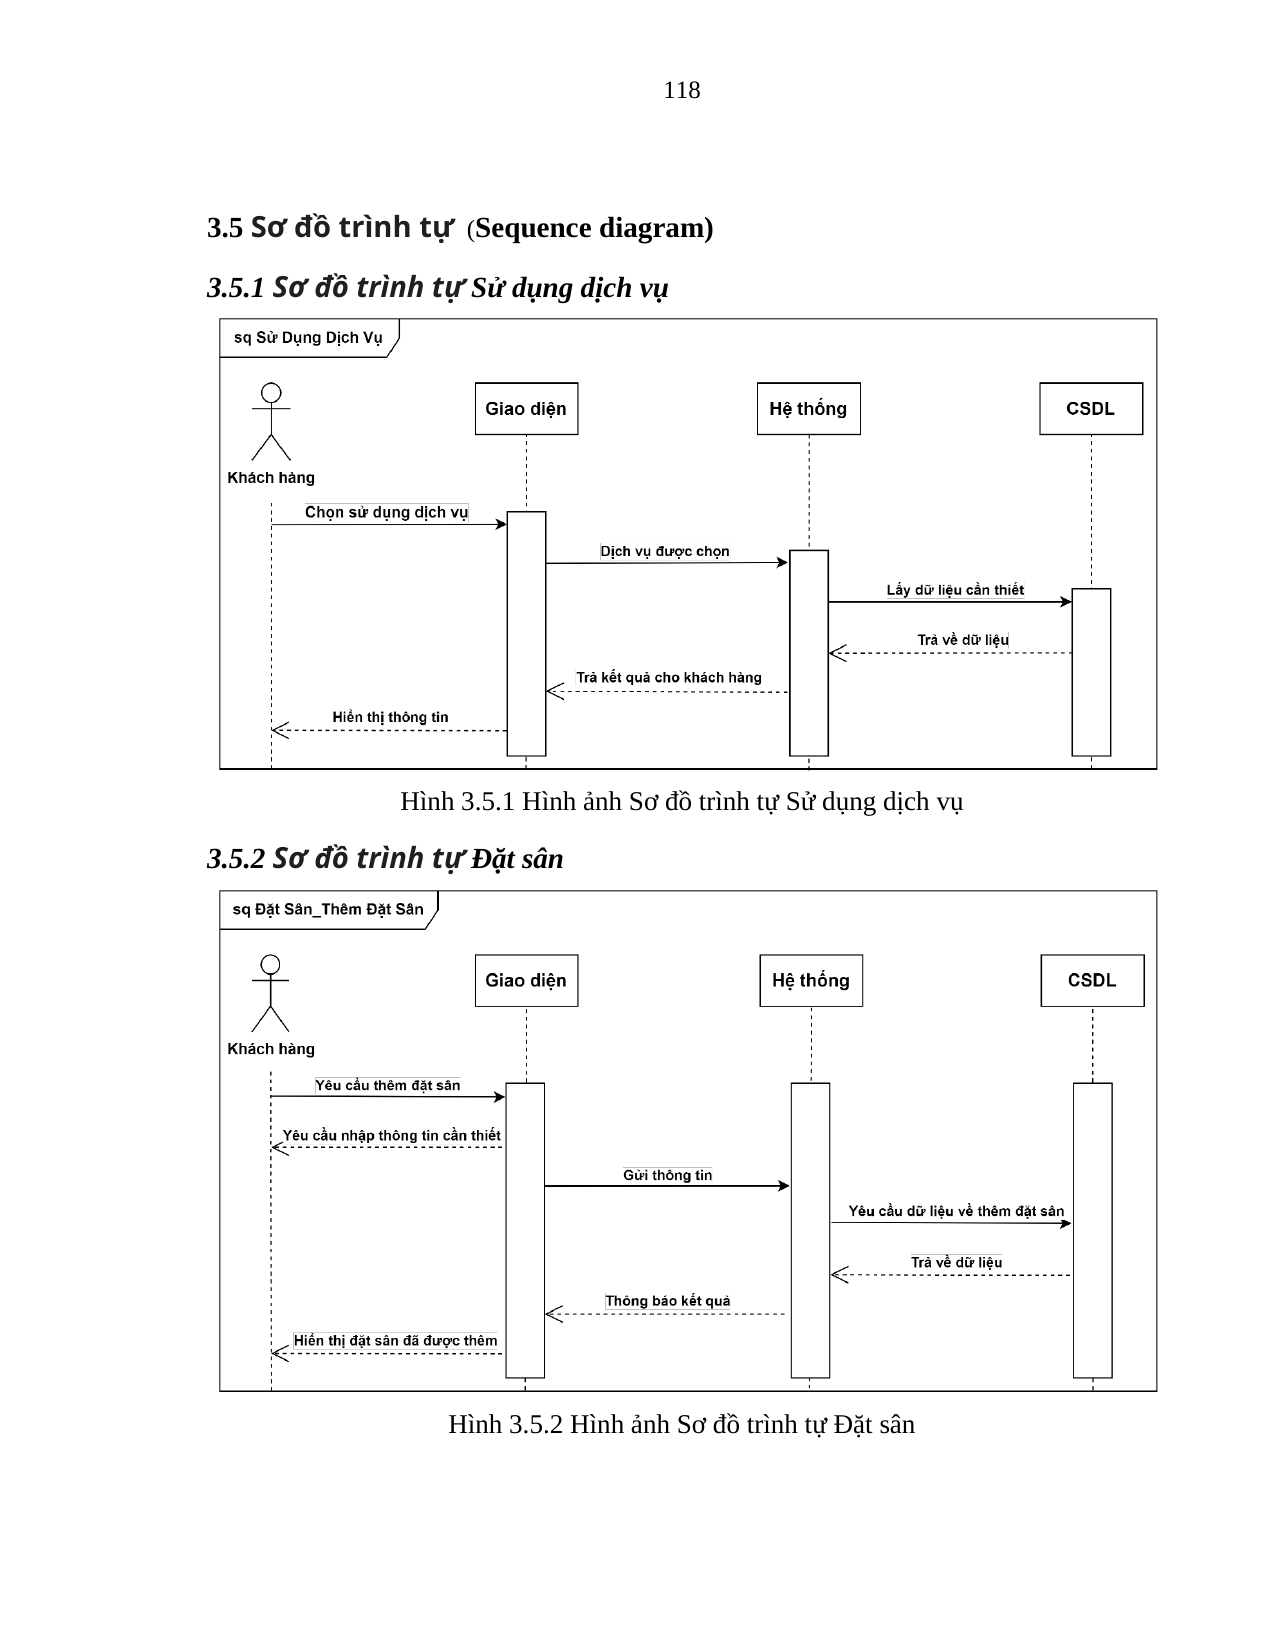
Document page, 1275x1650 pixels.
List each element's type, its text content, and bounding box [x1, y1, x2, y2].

text 3.5 Sơ đồ trình tự (Sequence diagram) [207, 207, 1157, 246]
picture [206, 306, 1170, 786]
text 3.5.2 Sơ đồ trình tự Đặt sân [207, 837, 1157, 877]
picture [206, 877, 1170, 1408]
text Hình 3.5.1 Hình ảnh Sơ đồ trình tự Sử dụng dịch vụ [207, 786, 1157, 817]
text 3.5.1 Sơ đồ trình tự Sử dụng dịch vụ [207, 266, 1157, 306]
text Hình 3.5.2 Hình ảnh Sơ đồ trình tự Đặt sân [207, 1408, 1157, 1439]
